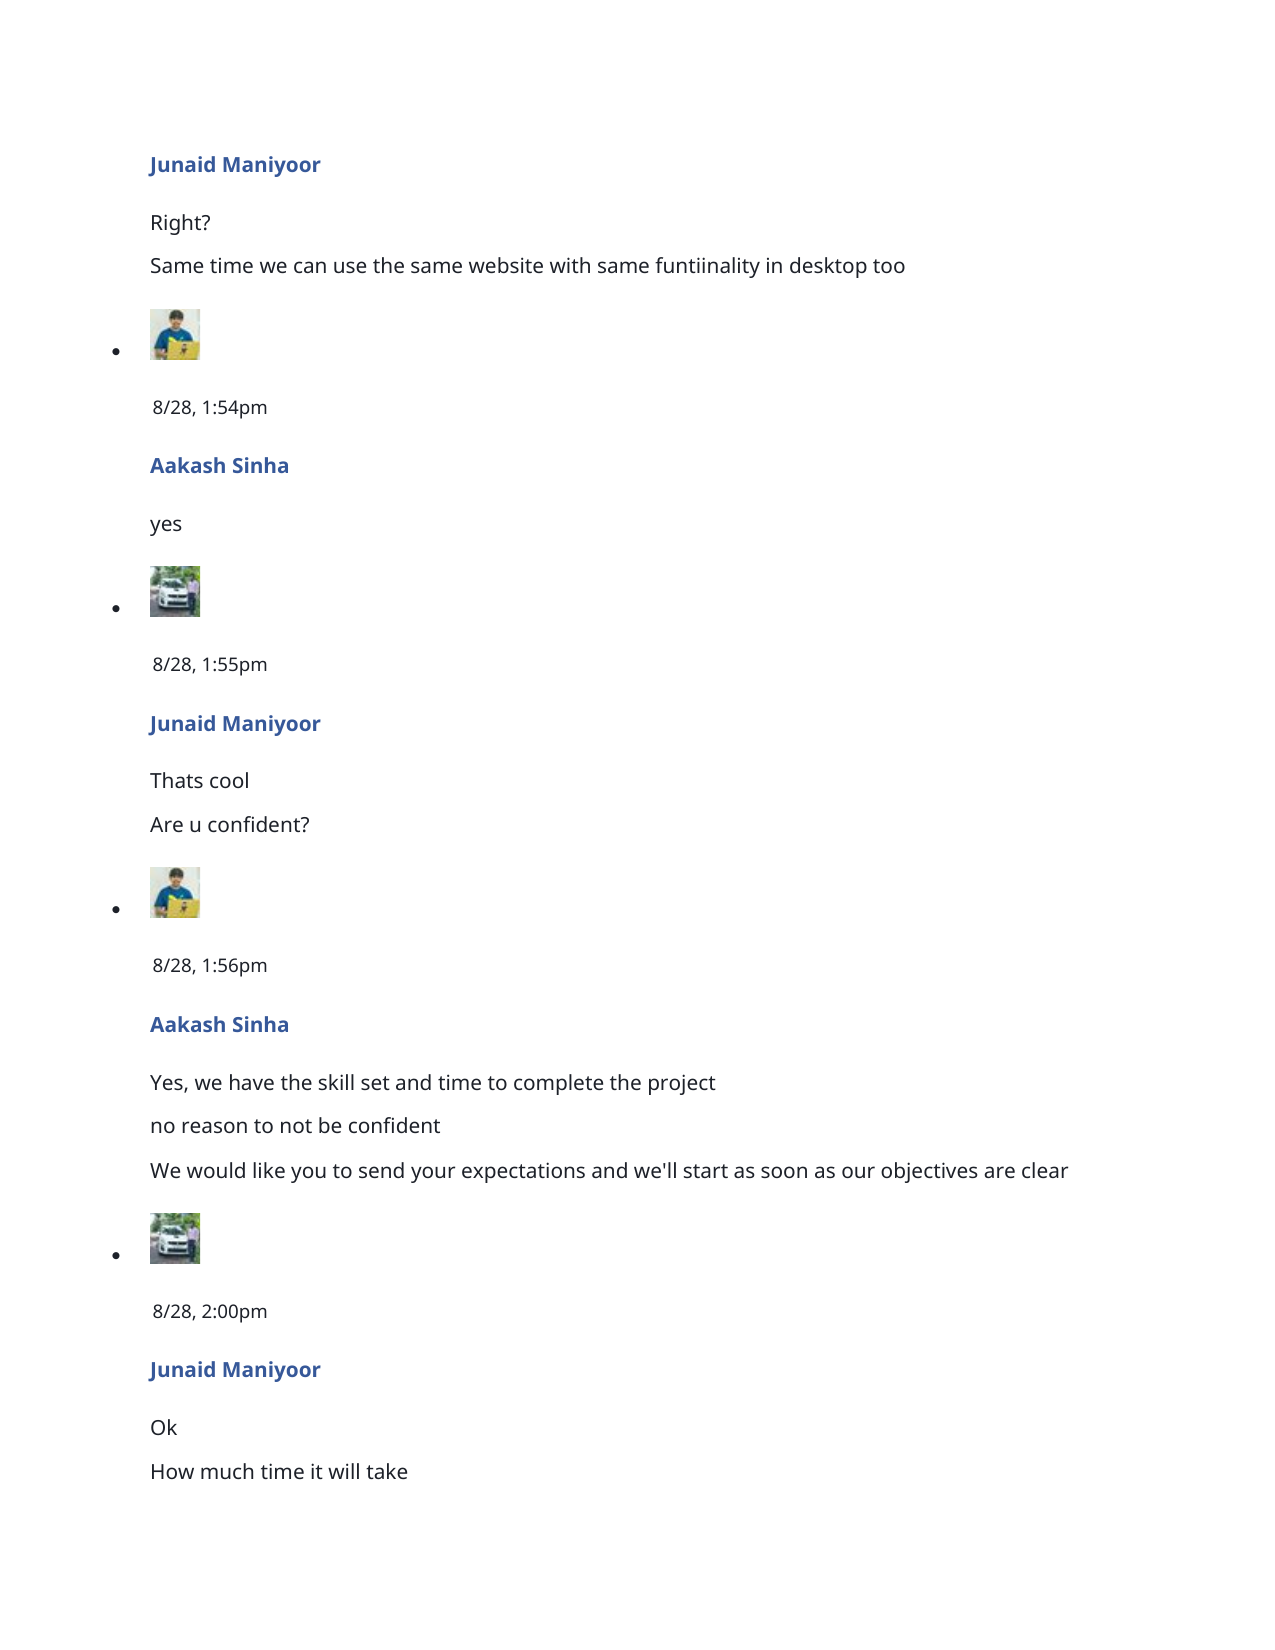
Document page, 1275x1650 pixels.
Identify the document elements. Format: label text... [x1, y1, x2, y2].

text Aakash Sinha [150, 451, 1125, 480]
text Are u confident? [150, 810, 1125, 839]
text Yes, we have the skill set and time to complete the project [150, 1068, 1125, 1096]
picture [150, 867, 200, 918]
text 8/28, 1:54pm [150, 394, 1125, 422]
text Junaid Maniyoor [150, 709, 1125, 737]
text 8/28, 1:56pm [150, 953, 1125, 981]
text Thats cool [150, 766, 1125, 795]
picture [150, 566, 200, 617]
text yes [150, 509, 1125, 537]
text no reason to not be confident [150, 1112, 1125, 1140]
text 8/28, 2:00pm [150, 1298, 1125, 1326]
text Junaid Maniyoor [150, 1355, 1125, 1384]
text Junaid Maniyoor [150, 150, 1125, 178]
text Ok [150, 1413, 1125, 1441]
text 8/28, 1:55pm [150, 651, 1125, 679]
text Right? [150, 208, 1125, 236]
text Aakash Sinha [150, 1010, 1125, 1038]
picture [150, 1213, 200, 1264]
text Same time we can use the same website with same funtiinality in desktop too [150, 252, 1125, 280]
text We would like you to send your expectations and we'll start as soon as our objectives are clear [150, 1156, 1125, 1184]
text How much time it will take [150, 1457, 1125, 1486]
picture [150, 309, 200, 360]
